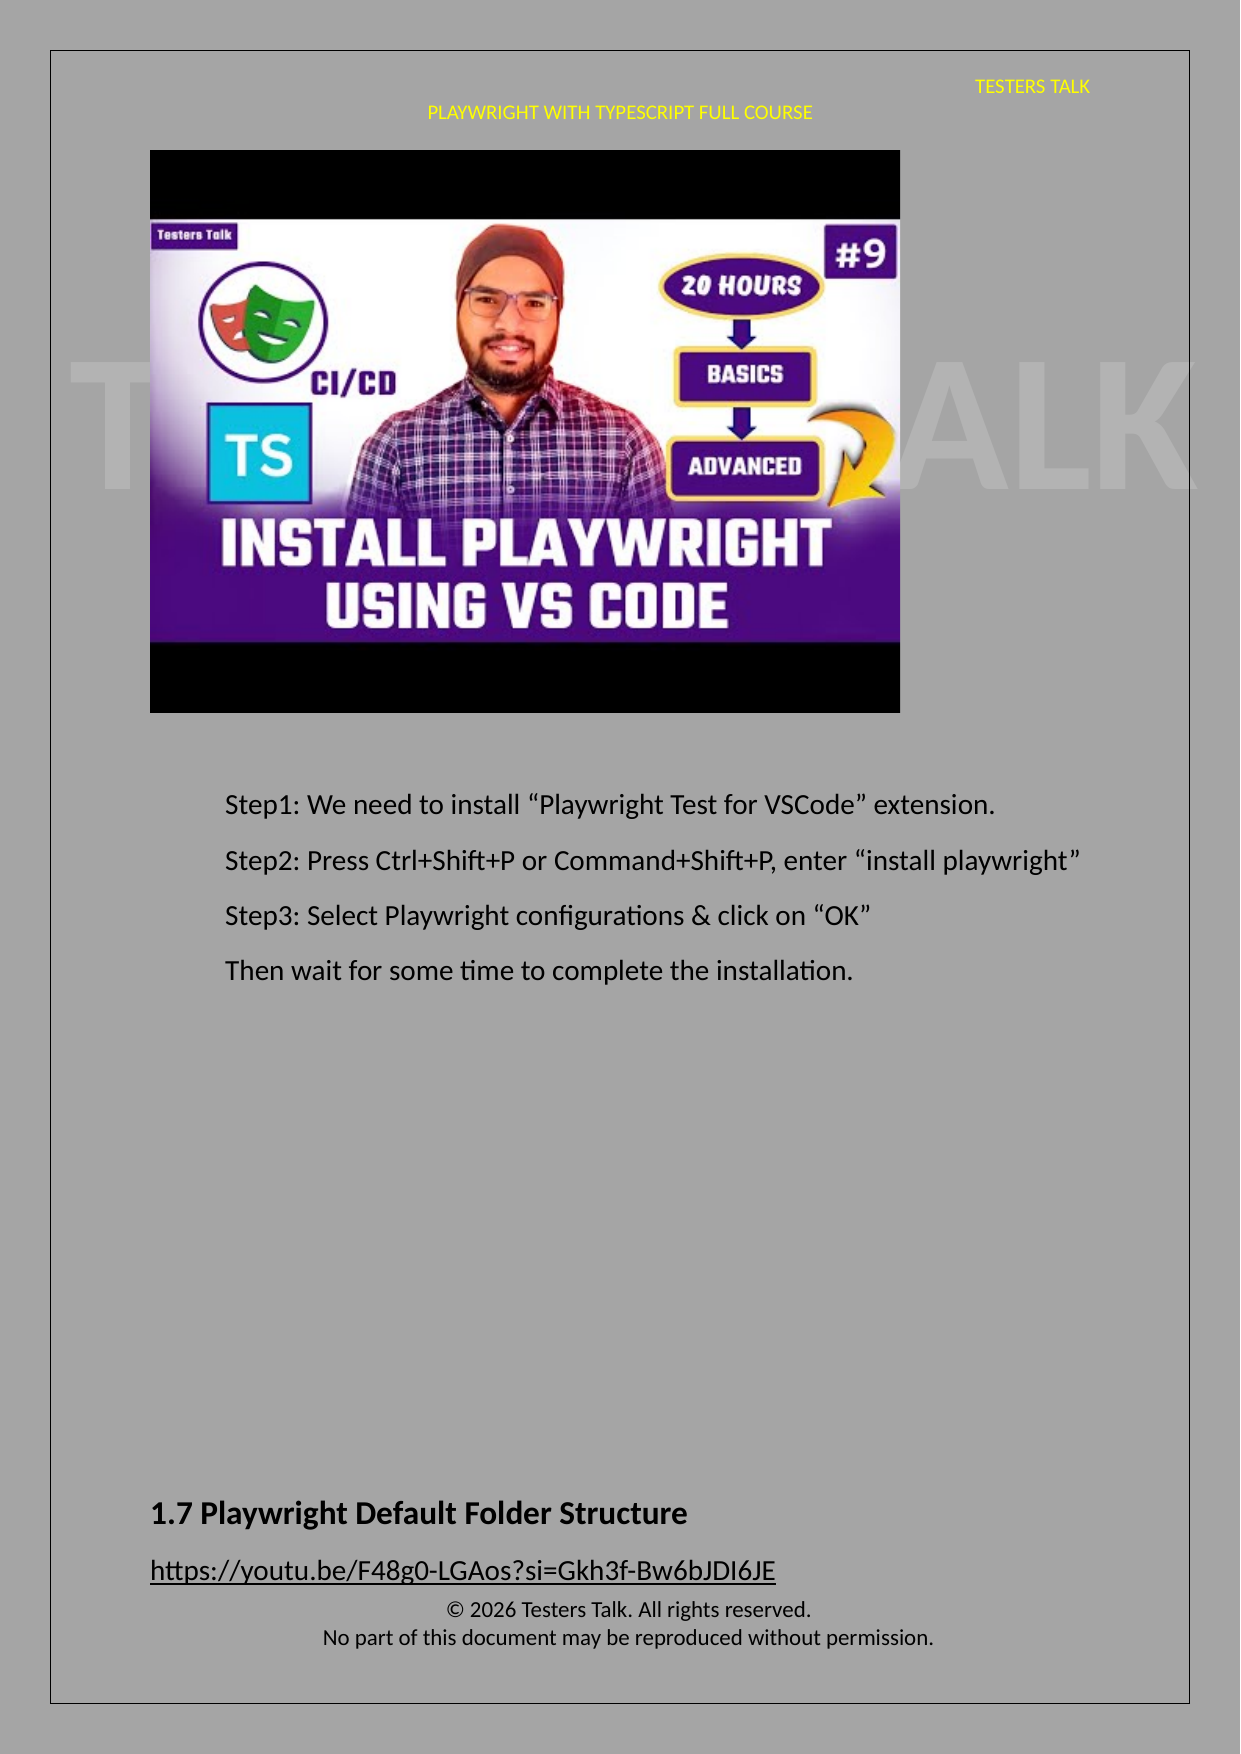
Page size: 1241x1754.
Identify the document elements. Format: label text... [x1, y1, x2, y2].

picture [150, 150, 901, 713]
list https://youtu.be/F48g0-LGAos?si=Gkh3f-Bw6bJDI6JE [150, 1552, 1090, 1588]
text Step3: Select Playwright configurations & click on “OK” [150, 897, 1090, 932]
text Step1: We need to install “Playwright Test for VSCode” extension. [150, 786, 1090, 822]
text Then wait for some time to complete the installation. [150, 952, 1090, 987]
text Step2: Press Ctrl+Shift+P or Command+Shift+P, enter “install playwright” [150, 842, 1090, 877]
list 1.7 Playwright Default Folder Structure [150, 1492, 1090, 1533]
